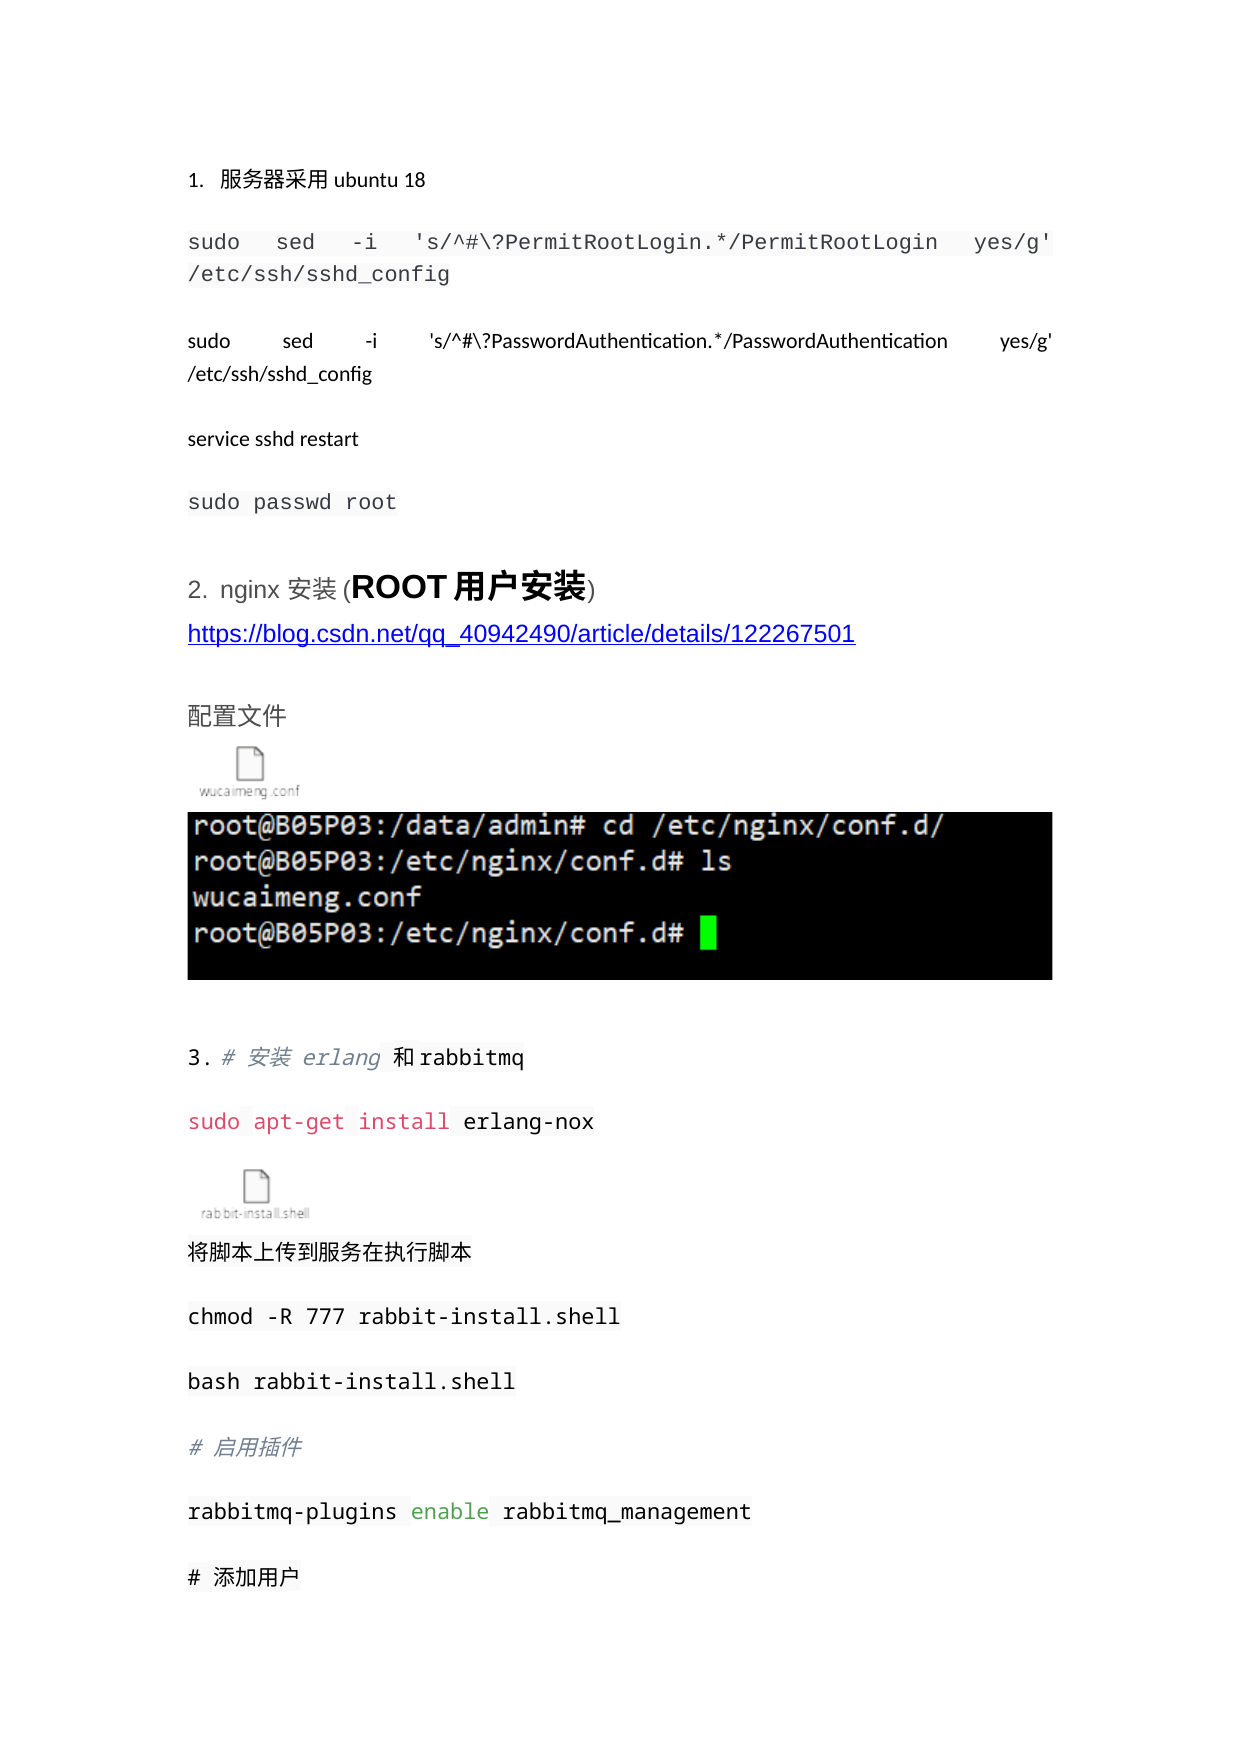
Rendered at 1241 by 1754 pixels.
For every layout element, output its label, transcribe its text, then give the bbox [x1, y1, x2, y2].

list 服务器采用ubuntu 18 [187, 162, 1053, 194]
list sudo apt-get install erlang-nox [187, 1104, 1053, 1137]
list # 安装 erlang 和rabbitmq [187, 1039, 1053, 1072]
list # 添加用户 [187, 1559, 1053, 1592]
list sudo passwd root [187, 487, 1053, 519]
list # 启用插件 [187, 1429, 1053, 1462]
list bash rabbit-install.shell [187, 1364, 1053, 1397]
list sudo sed -i 's/^#\?PasswordAuthentication.*/PasswordAuthentication yes/g' /etc/ssh/sshd_config [187, 324, 1053, 389]
list 配置文件 [187, 682, 1053, 747]
picture [187, 812, 1053, 980]
list rabbitmq-plugins enable rabbitmq_management [187, 1494, 1053, 1527]
list https://blog.csdn.net/qq_40942490/article/details/122267501 [187, 617, 1053, 649]
list sudo sed -i 's/^#\?PermitRootLogin.*/PermitRootLogin yes/g' /etc/ssh/sshd_config [187, 227, 1053, 292]
list 将脚本上传到服务在执行脚本 [187, 1234, 1053, 1267]
list service sshd restart [187, 422, 1053, 454]
list nginx 安装 (ROOT用户安装) [187, 552, 1053, 617]
list chmod -R 777 rabbit-install.shell [187, 1299, 1053, 1332]
